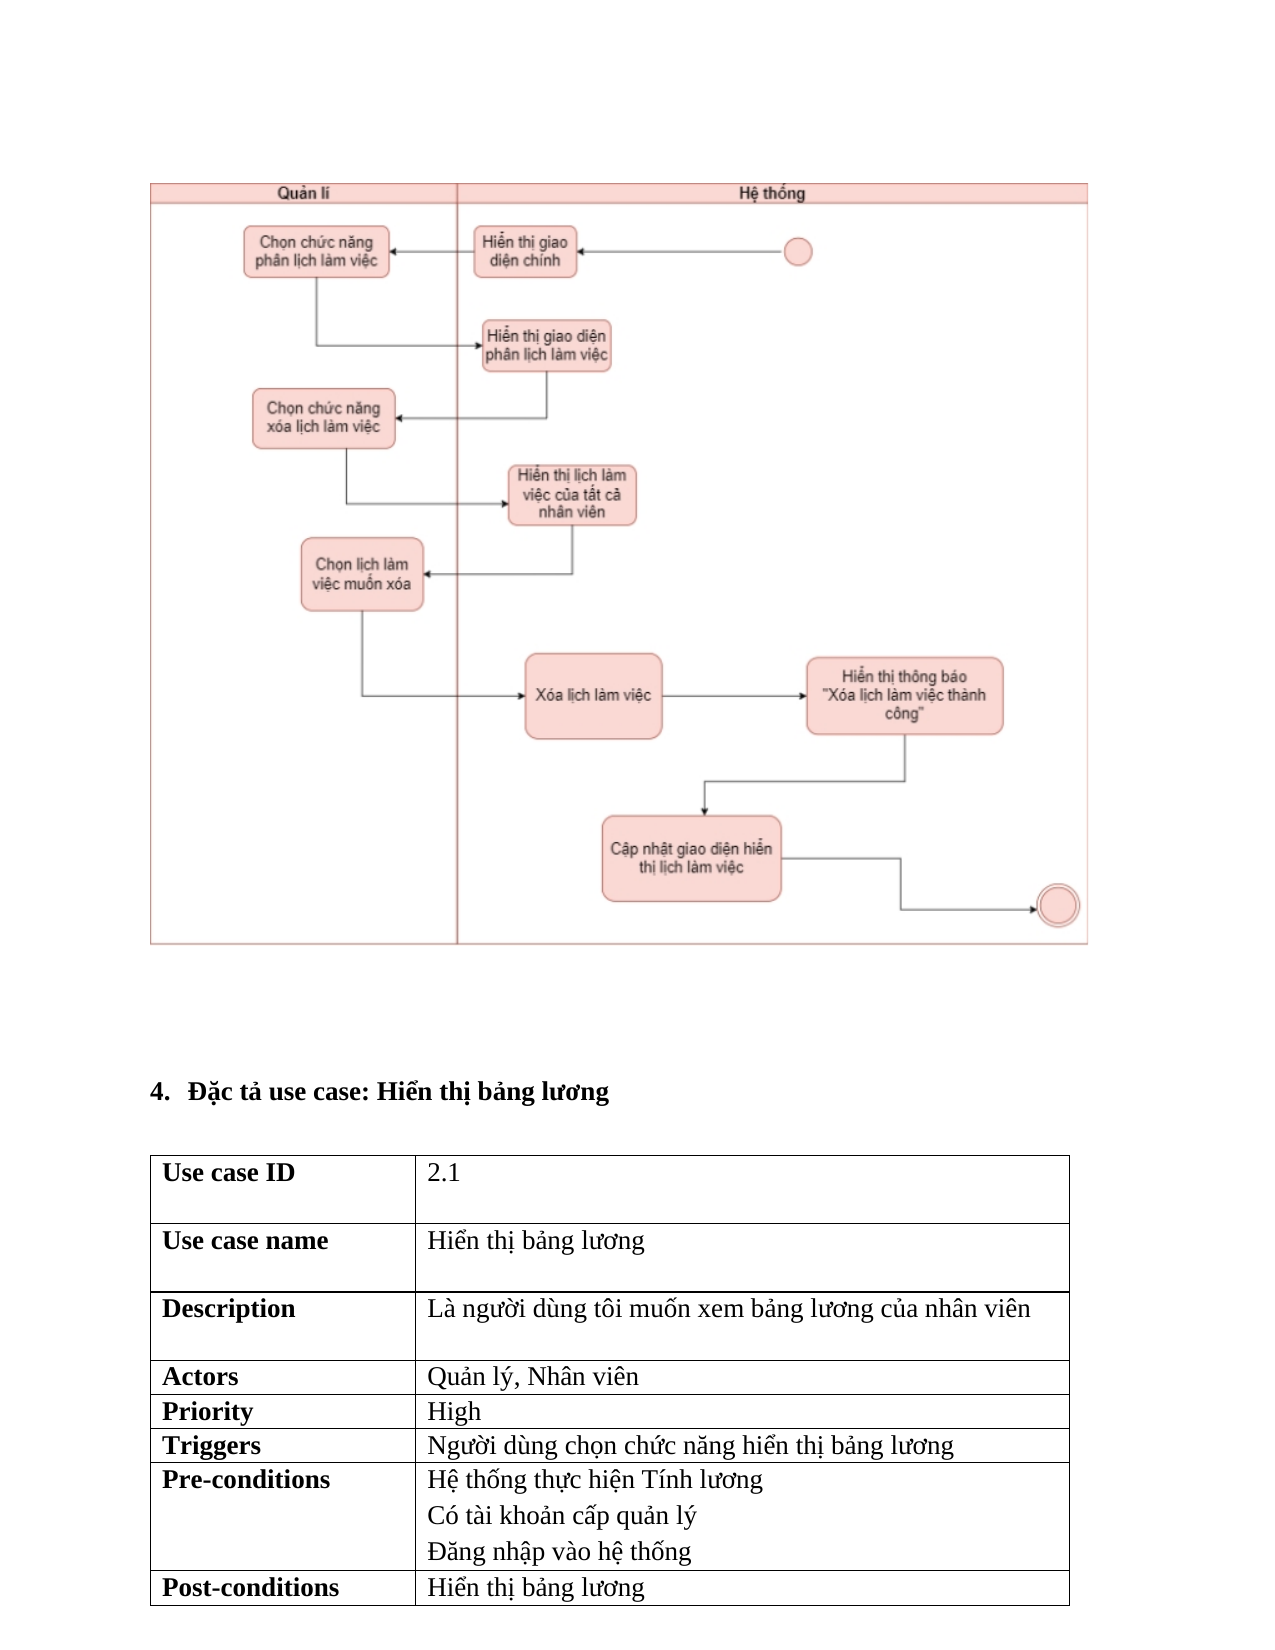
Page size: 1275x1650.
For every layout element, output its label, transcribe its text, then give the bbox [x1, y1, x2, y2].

table_cell Post-conditions [151, 1571, 415, 1604]
table_cell Quản lý, Nhân viên [416, 1361, 1069, 1394]
table_header Use case ID [151, 1156, 415, 1223]
table_cell Hệ thống thực hiện Tính lương Có tài khoản cấp quản lý Đăng nhập vào hệ thống [416, 1463, 1069, 1570]
table_cell Người dùng chọn chức năng hiển thị bảng lương [416, 1429, 1069, 1462]
table_cell Use case name [151, 1224, 415, 1291]
table_cell Hiển thị bảng lương [416, 1224, 1069, 1291]
table_cell Pre-conditions [151, 1463, 415, 1570]
list Đặc tả use case: Hiển thị bảng lương [150, 1075, 1125, 1106]
table_cell Priority [151, 1395, 415, 1428]
picture [150, 183, 1089, 946]
table_cell Description [151, 1293, 415, 1359]
table_cell Hiển thị bảng lương [416, 1571, 1069, 1604]
table_cell High [416, 1395, 1069, 1428]
table_cell Là người dùng tôi muốn xem bảng lương của nhân viên [416, 1293, 1069, 1359]
table_cell Triggers [151, 1429, 415, 1462]
table_header 2.1 [416, 1156, 1069, 1223]
table_cell Actors [151, 1361, 415, 1394]
